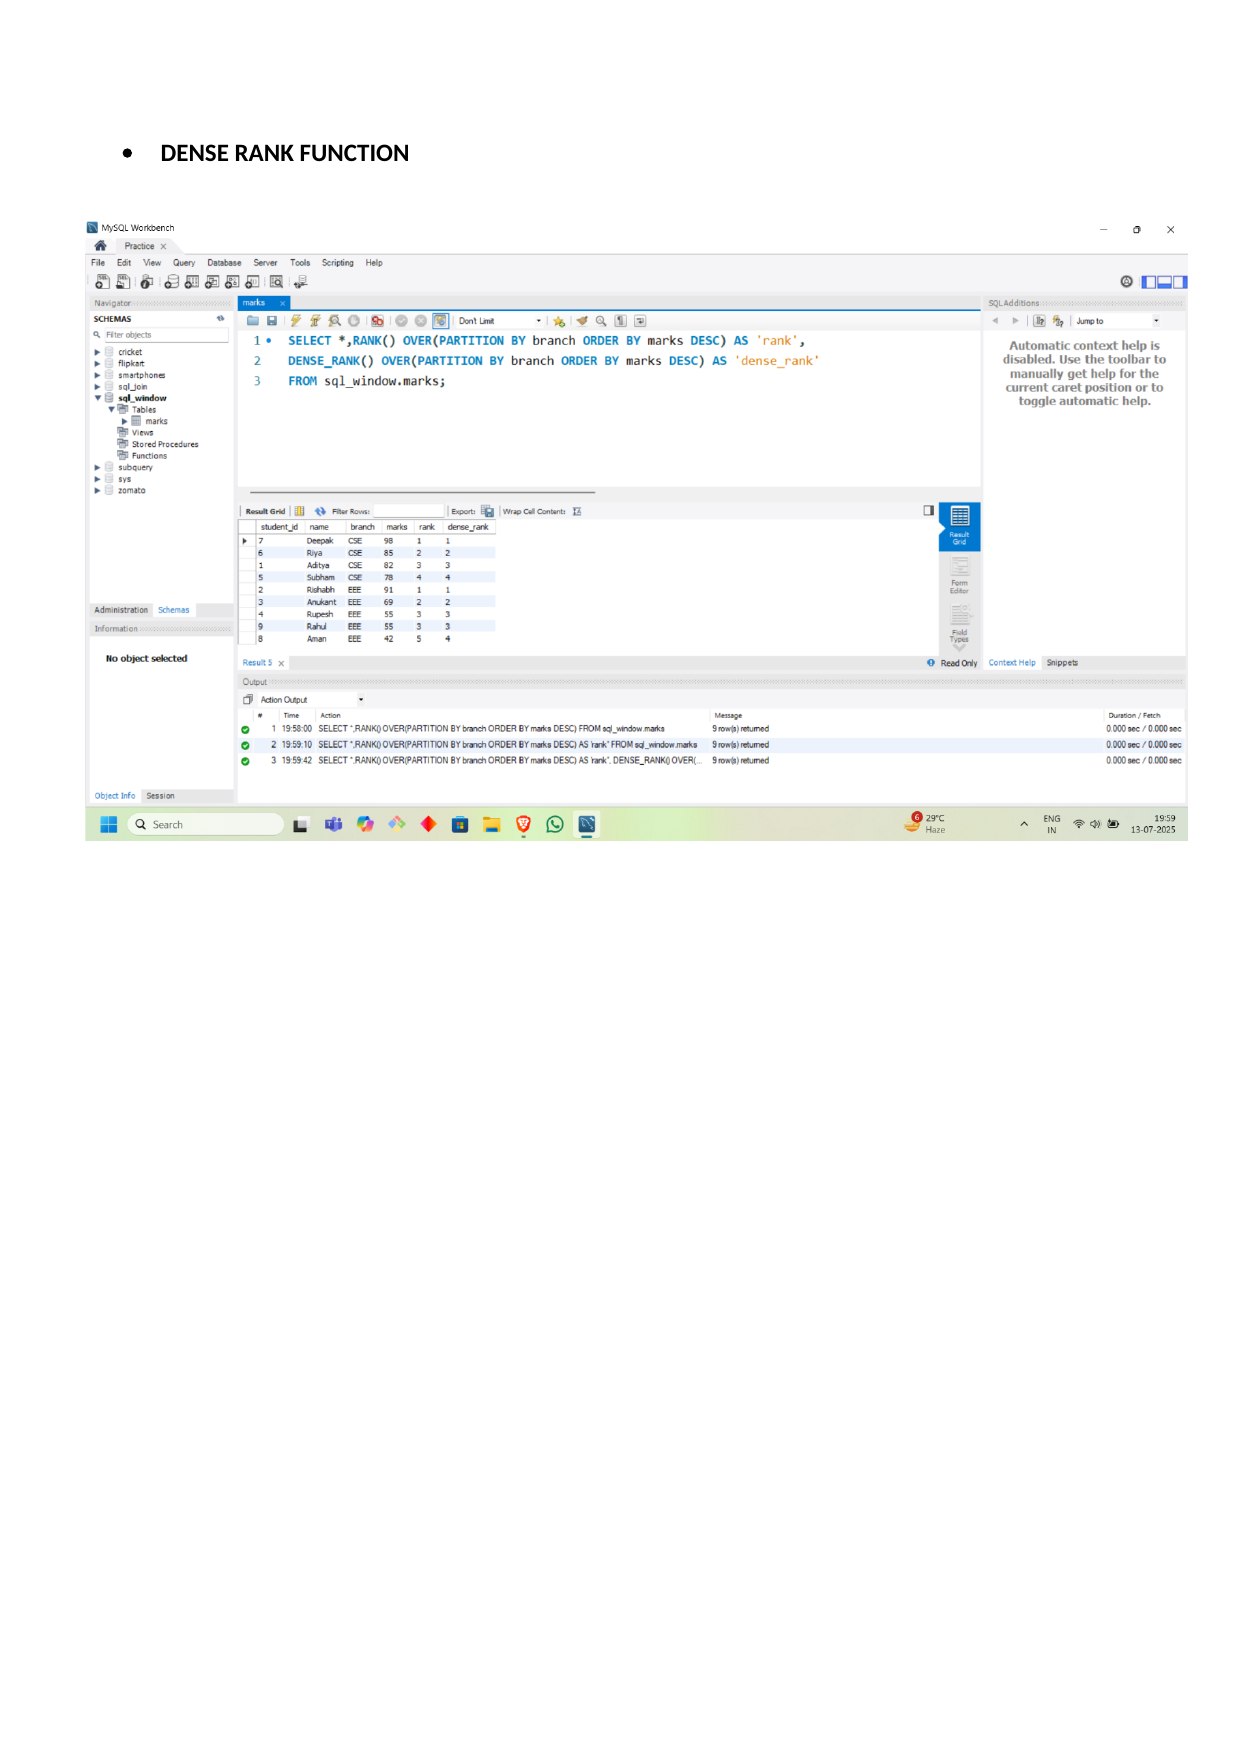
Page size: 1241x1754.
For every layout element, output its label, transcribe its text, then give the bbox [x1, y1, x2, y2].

picture [85, 220, 1188, 841]
list DENSE RANK FUNCTION [123, 137, 1188, 168]
